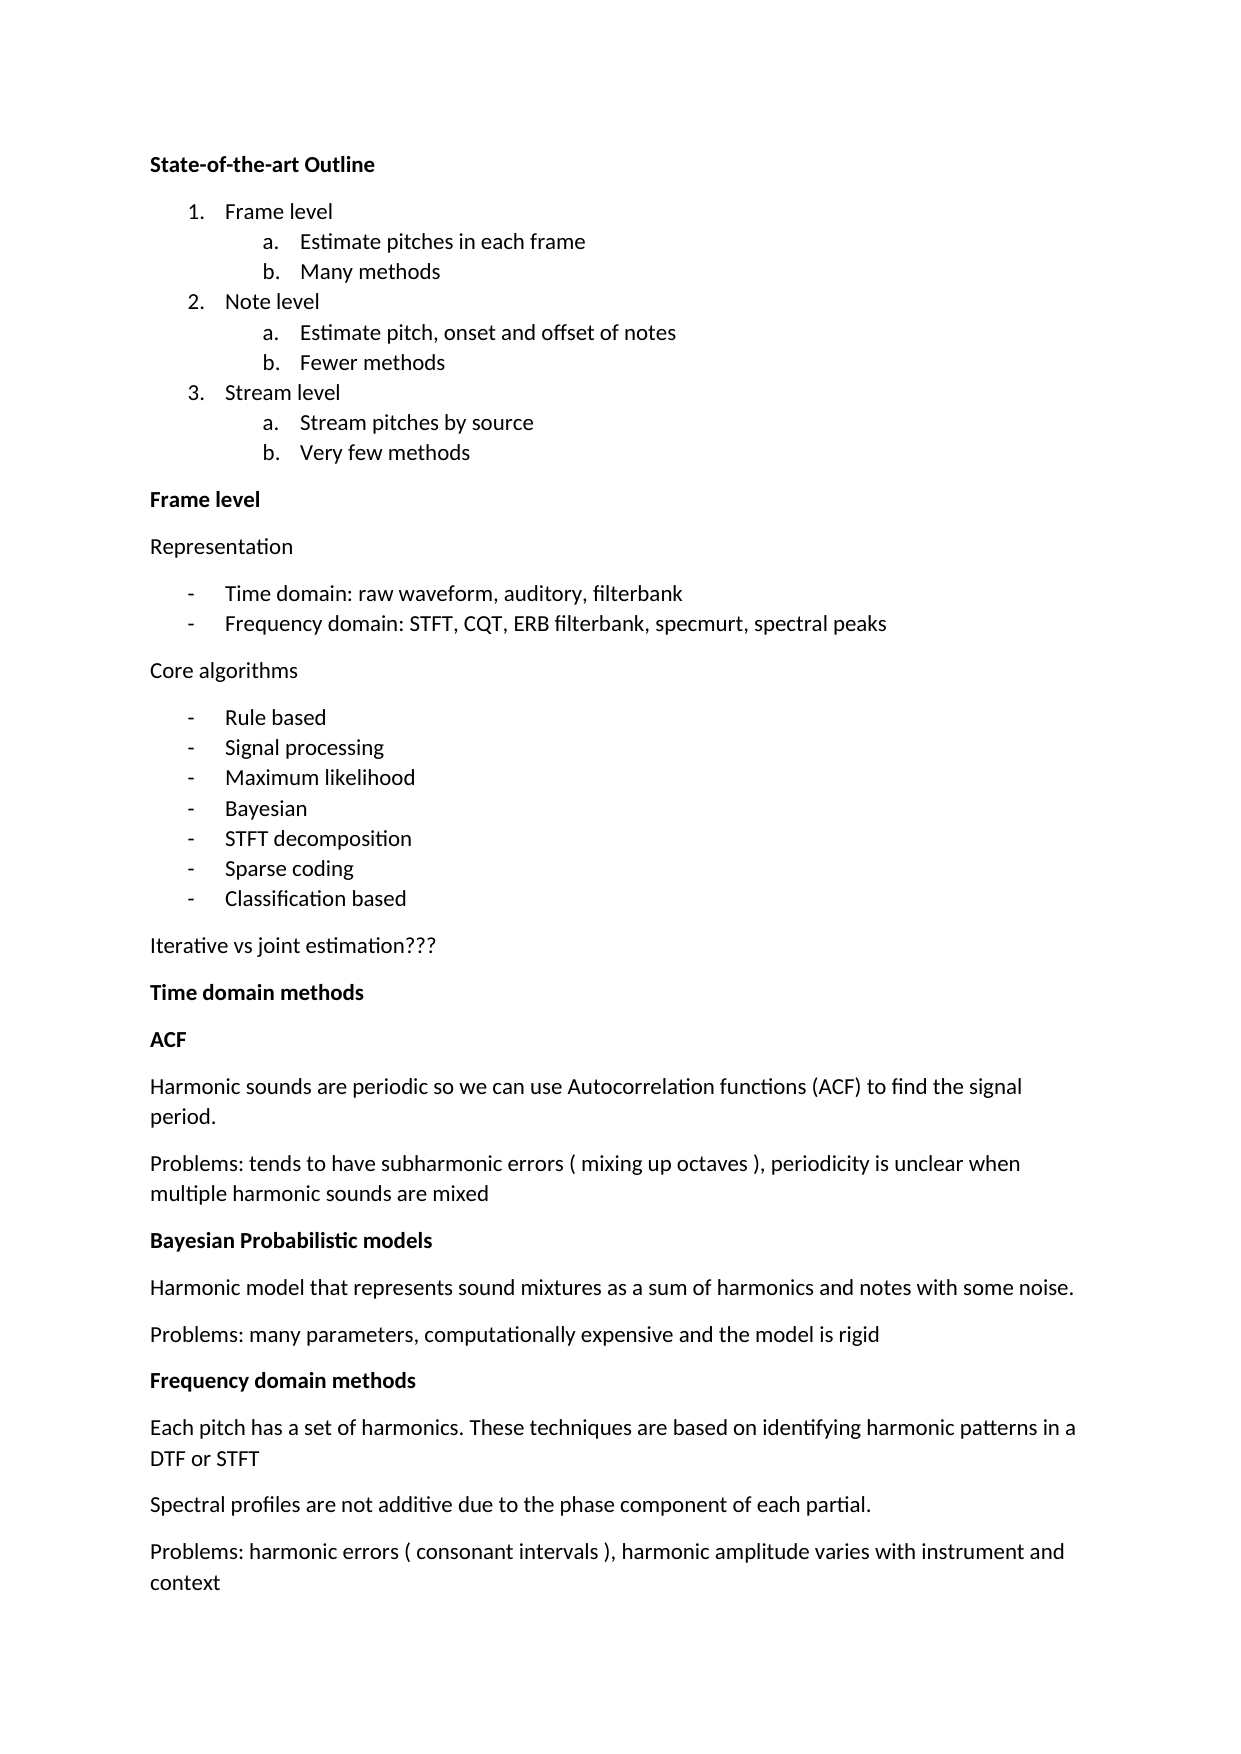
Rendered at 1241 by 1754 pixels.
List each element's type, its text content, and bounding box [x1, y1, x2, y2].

list Maximum likelihood [187, 763, 1090, 792]
list Stream pitches by source [262, 408, 1090, 436]
list Fewer methods [262, 348, 1090, 376]
list Classification based [187, 884, 1090, 912]
text Bayesian Probabilistic models [150, 1226, 1090, 1254]
list Bayesian [187, 794, 1090, 822]
text ACF [150, 1025, 1090, 1053]
text Problems: tends to have subharmonic errors ( mixing up octaves ), periodicity is unclear when multiple harmonic sounds are mixed [150, 1149, 1090, 1207]
list Signal processing [187, 733, 1090, 761]
text Representation [150, 532, 1090, 560]
text Problems: many parameters, computationally expensive and the model is rigid [150, 1320, 1090, 1348]
list Frame level [187, 197, 1090, 225]
list Note level [187, 287, 1090, 316]
text Harmonic sounds are periodic so we can use Autocorrelation functions (ACF) to find the signal period. [150, 1072, 1090, 1130]
list Frequency domain: STFT, CQT, ERB filterbank, specmurt, spectral peaks [187, 609, 1090, 637]
list Very few methods [262, 438, 1090, 467]
list Stream level [187, 378, 1090, 406]
list Rule based [187, 703, 1090, 731]
text Frame level [150, 485, 1090, 513]
text Harmonic model that represents sound mixtures as a sum of harmonics and notes with some noise. [150, 1273, 1090, 1301]
text Core algorithms [150, 656, 1090, 684]
text Frequency domain methods [150, 1367, 1090, 1395]
list Estimate pitches in each frame [262, 227, 1090, 255]
list Time domain: raw waveform, auditory, filterbank [187, 579, 1090, 607]
text Time domain methods [150, 978, 1090, 1006]
list Many methods [262, 257, 1090, 285]
text Spectral profiles are not additive due to the phase component of each partial. [150, 1491, 1090, 1519]
text Iterative vs joint estimation??? [150, 931, 1090, 959]
text Problems: harmonic errors ( consonant intervals ), harmonic amplitude varies with instrument and context [150, 1537, 1090, 1596]
text State-of-the-art Outline [150, 150, 1090, 178]
list Sparse coding [187, 854, 1090, 882]
list Estimate pitch, onset and offset of notes [262, 318, 1090, 346]
list STFT decomposition [187, 824, 1090, 852]
text Each pitch has a set of harmonics. These techniques are based on identifying harmonic patterns in a DTF or STFT [150, 1413, 1090, 1472]
